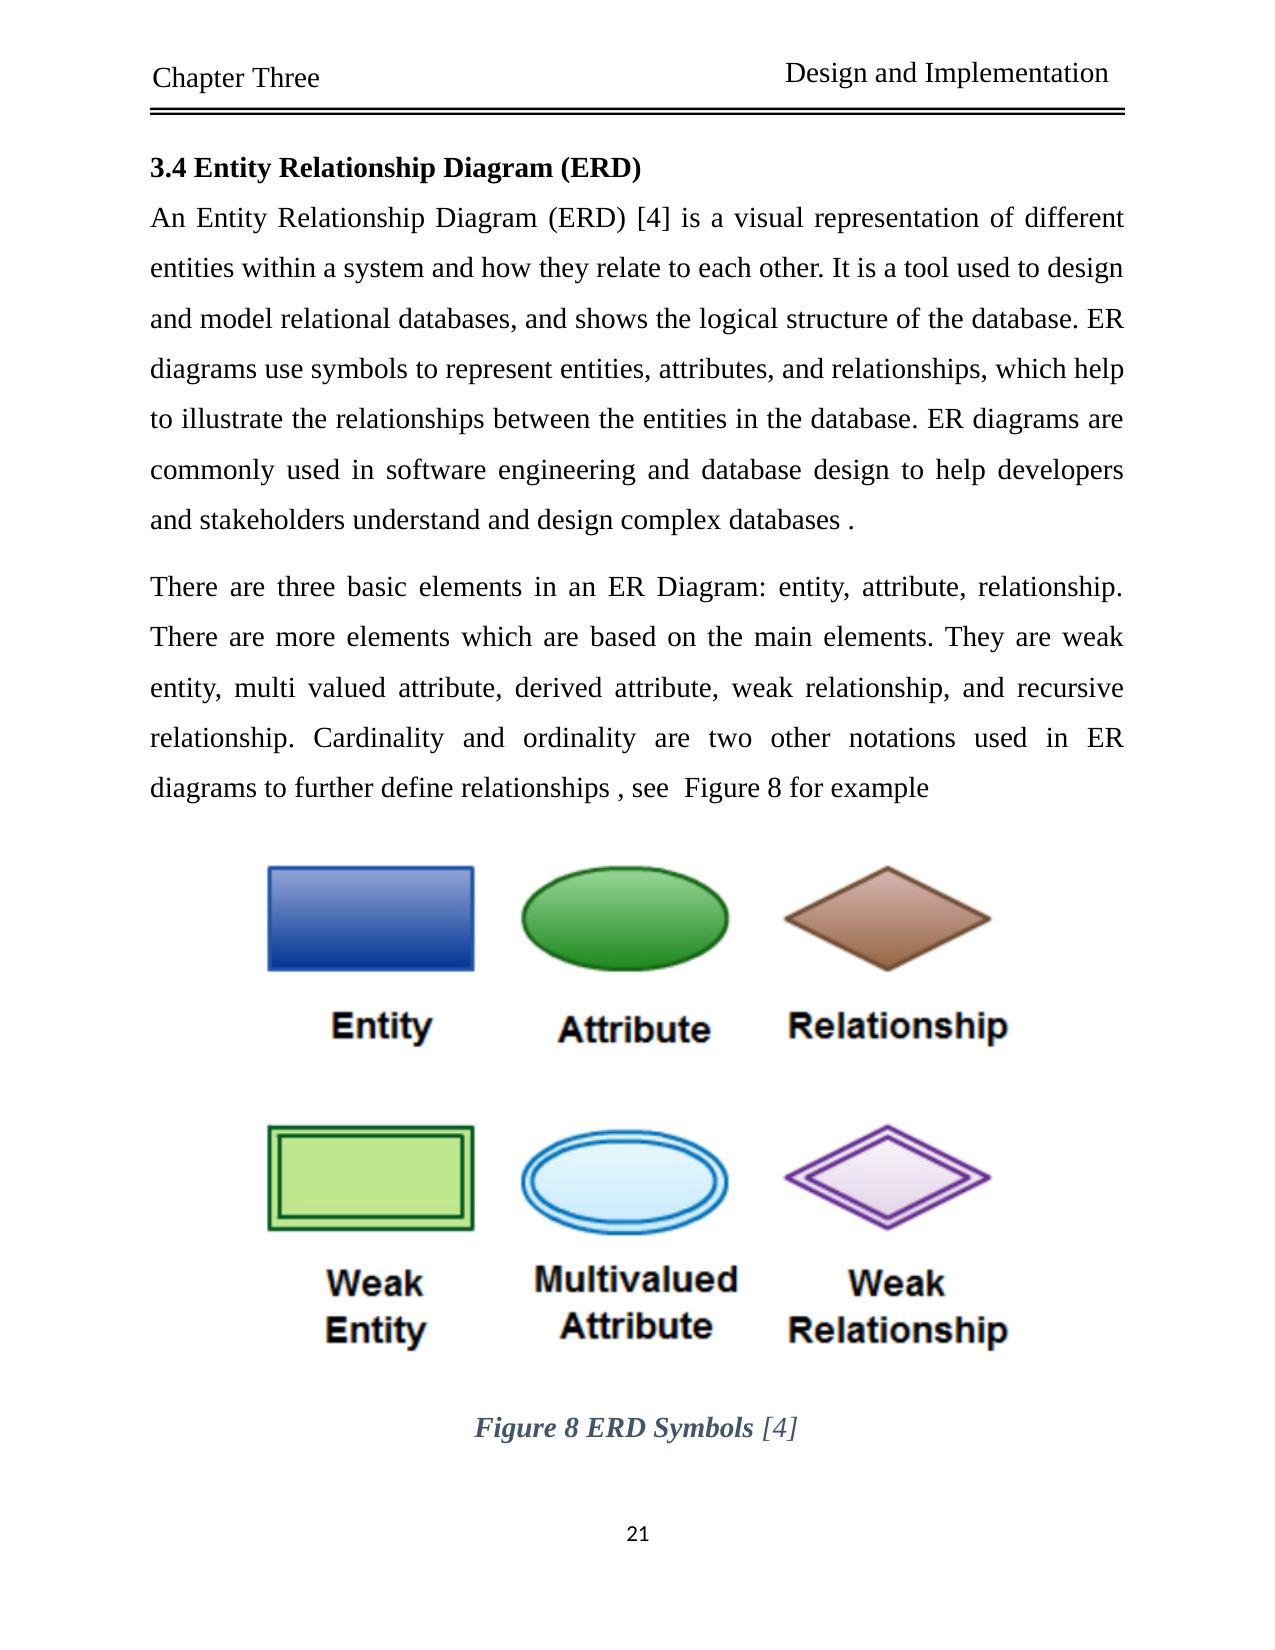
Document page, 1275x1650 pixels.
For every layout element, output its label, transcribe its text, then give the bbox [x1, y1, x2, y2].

picture [206, 837, 1069, 1380]
text Figure 8 ERD Symbols [150, 1410, 1125, 1444]
text There are three basic elements in an ER Diagram: entity, attribute, relationship. There are more elements which are based on the main elements. They are weak entity, multi valued attribute, derived attribute, weak relationship, and recursive relationship. Cardinality and ordinality are two other notations used in ER diagrams to further define relationships , see Figure 8 for example [150, 569, 1125, 804]
subtitle 3.4 Entity Relationship Diagram (ERD) [150, 150, 1125, 183]
text An Entity Relationship Diagram (ERD) is a visual representation of different entities within a system and how they relate to each other. It is a tool used to design and model relational databases, and shows the logical structure of the database. ER diagrams use symbols to represent entities, attributes, and relationships, which help to illustrate the relationships between the entities in the database. ER diagrams are commonly used in software engineering and database design to help developers and stakeholders understand and design complex databases . [150, 200, 1125, 536]
